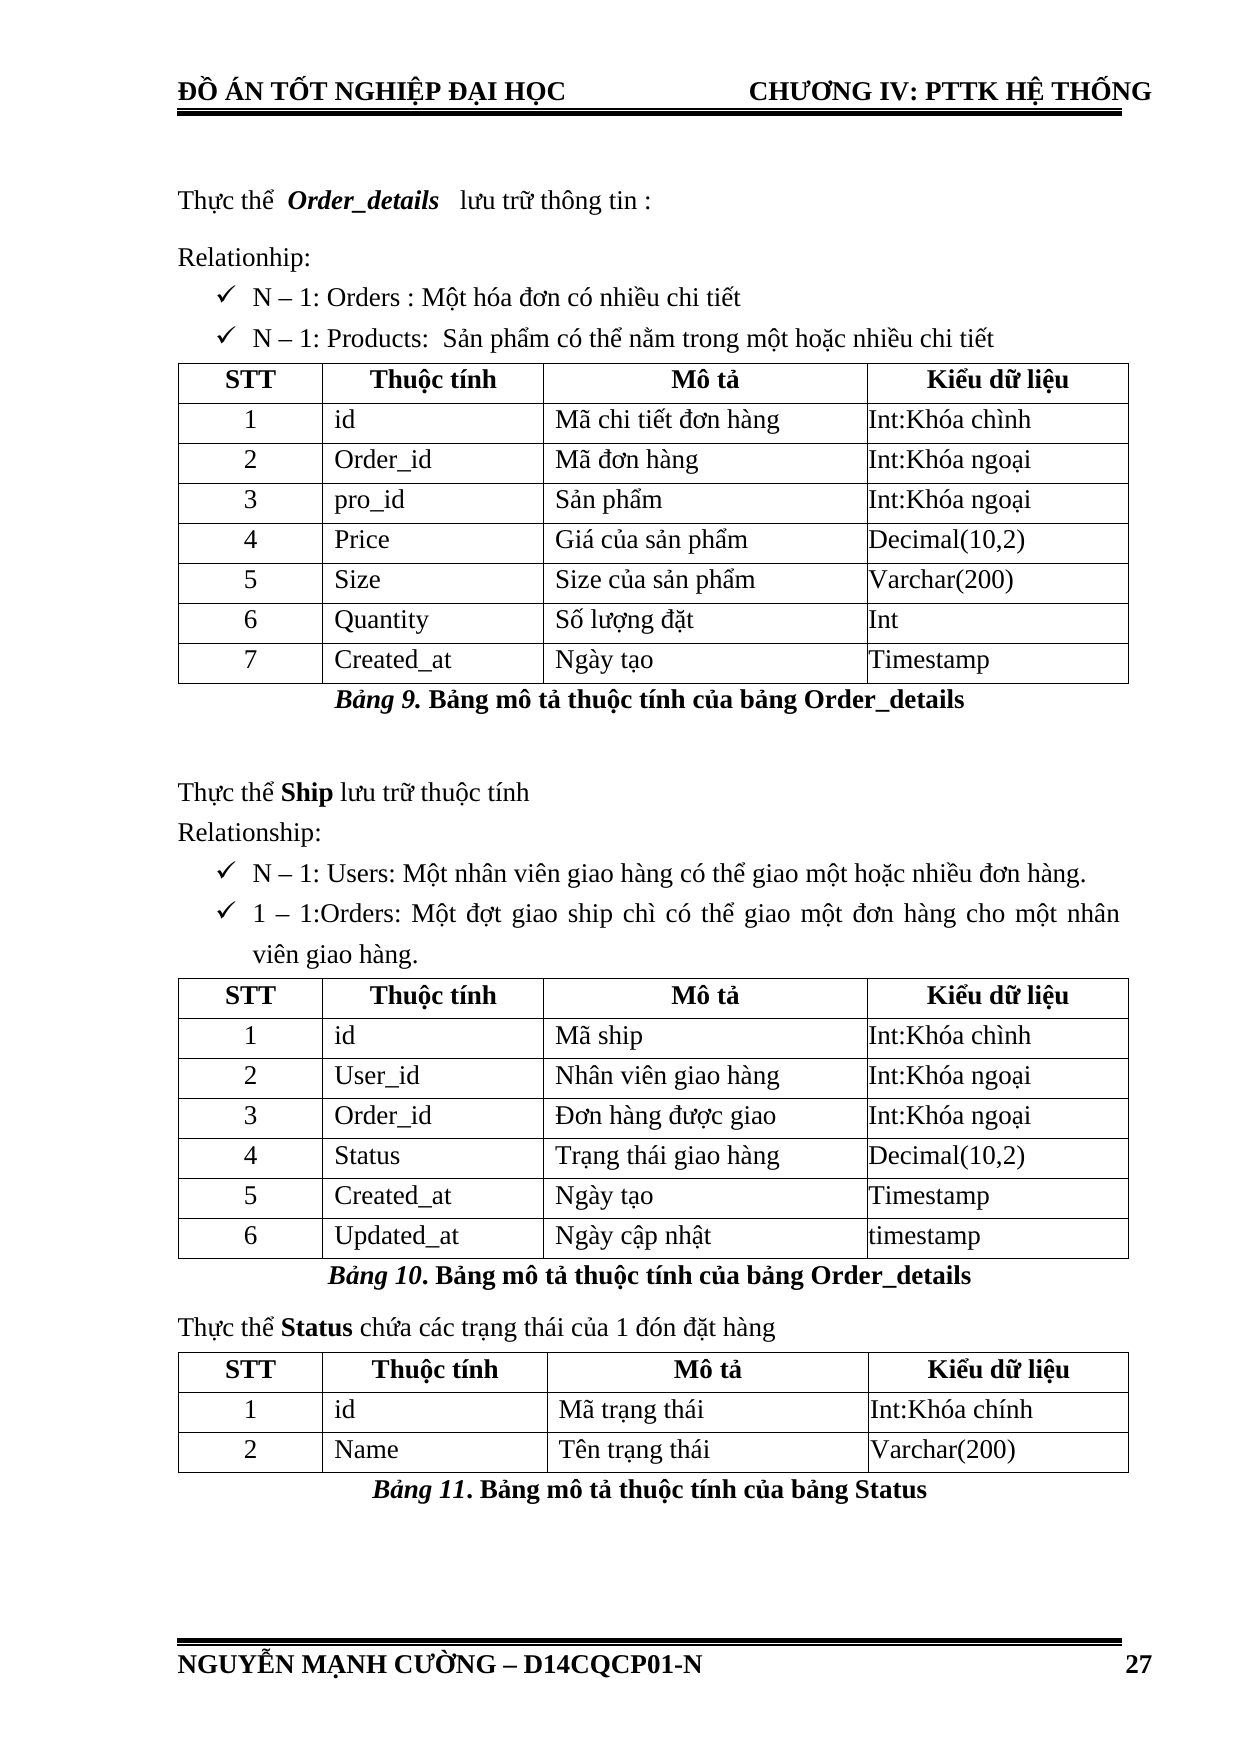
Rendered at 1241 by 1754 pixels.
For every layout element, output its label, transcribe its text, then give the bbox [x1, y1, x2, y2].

table_cell Varchar(200) [868, 564, 1128, 602]
text Thực thể Order_details lưu trữ thông tin : [177, 184, 1122, 215]
table_cell Ngày tạo [544, 1179, 867, 1218]
text Bảng 10. Bảng mô tả thuộc tính của bảng Order_details [177, 1259, 1122, 1290]
table_cell id [323, 404, 543, 442]
table_header Mô tả [544, 979, 867, 1018]
text Bảng 11. Bảng mô tả thuộc tính của bảng Status [177, 1473, 1122, 1504]
table_header STT [179, 364, 322, 402]
table_cell Created_at [323, 644, 543, 682]
table_cell Size của sản phẩm [544, 564, 867, 602]
table_cell Mã đơn hàng [544, 444, 867, 482]
table_cell Name [323, 1433, 547, 1472]
table_cell Varchar(200) [869, 1433, 1128, 1472]
table_cell Created_at [323, 1179, 543, 1218]
list N – 1: Products: Sản phẩm có thể nằm trong một hoặc nhiều chi tiết [215, 322, 1122, 353]
table_cell Timestamp [868, 1179, 1128, 1218]
table_cell Int:Khóa chình [868, 404, 1128, 442]
table_cell Đơn hàng được giao [544, 1099, 867, 1138]
table_header STT [179, 979, 322, 1018]
text Relationship: [177, 816, 1122, 847]
table_cell Decimal(10,2) [868, 524, 1128, 562]
table_cell Ngày tạo [544, 644, 867, 682]
table_cell User_id [323, 1059, 543, 1098]
table_cell Timestamp [868, 644, 1128, 682]
table_cell Số lượng đặt [544, 604, 867, 642]
text Thực thể Ship lưu trữ thuộc tính [177, 776, 1122, 807]
table_header Mô tả [544, 364, 867, 402]
table_cell Price [323, 524, 543, 562]
table_header Thuộc tính [323, 364, 543, 402]
table_cell pro_id [323, 484, 543, 522]
table_cell Mã chi tiết đơn hàng [544, 404, 867, 442]
table_cell Order_id [323, 444, 543, 482]
table_cell timestamp [868, 1219, 1128, 1258]
table_cell 2 [179, 1059, 322, 1098]
text Relationhip: [177, 241, 1122, 272]
table_cell Ngày cập nhật [544, 1219, 867, 1258]
table_cell Int:Khóa ngoại [868, 1099, 1128, 1138]
table_cell Mã ship [544, 1019, 867, 1058]
table_cell Int:Khóa chình [868, 1019, 1128, 1058]
table_cell Int:Khóa chính [869, 1393, 1128, 1432]
table_cell Decimal(10,2) [868, 1139, 1128, 1178]
table_cell Trạng thái giao hàng [544, 1139, 867, 1178]
text Thực thể Status chứa các trạng thái của 1 đón đặt hàng [177, 1311, 1122, 1342]
table_cell Int:Khóa ngoại [868, 1059, 1128, 1098]
table_header Mô tả [548, 1353, 868, 1392]
table_cell 7 [179, 644, 322, 682]
table_cell 6 [179, 1219, 322, 1258]
list N – 1: Users: Một nhân viên giao hàng có thể giao một hoặc nhiều đơn hàng. [215, 857, 1122, 888]
table_cell Quantity [323, 604, 543, 642]
list N – 1: Orders : Một hóa đơn có nhiều chi tiết [215, 281, 1122, 312]
table_cell 2 [179, 444, 322, 482]
table_header STT [179, 1353, 322, 1392]
table_header Kiểu dữ liệu [869, 1353, 1128, 1392]
table_cell Tên trạng thái [548, 1433, 868, 1472]
table_cell 1 [179, 404, 322, 442]
table_header Thuộc tính [323, 979, 543, 1018]
table_cell Updated_at [323, 1219, 543, 1258]
table_cell 4 [179, 1139, 322, 1178]
table_cell 5 [179, 564, 322, 602]
table_cell Sản phẩm [544, 484, 867, 522]
table_cell id [323, 1019, 543, 1058]
table_cell Giá của sản phẩm [544, 524, 867, 562]
table_cell 5 [179, 1179, 322, 1218]
table_cell 1 [179, 1393, 322, 1432]
table_cell Status [323, 1139, 543, 1178]
table_cell 1 [179, 1019, 322, 1058]
table_cell 3 [179, 484, 322, 522]
list 1 – 1:Orders: Một đợt giao ship chì có thể giao một đơn hàng cho một nhân viên giao hàng. [215, 897, 1122, 969]
text Bảng 9. Bảng mô tả thuộc tính của bảng Order_details [177, 684, 1122, 714]
table_cell 3 [179, 1099, 322, 1138]
table_cell Nhân viên giao hàng [544, 1059, 867, 1098]
table_cell Order_id [323, 1099, 543, 1138]
table_cell Int [868, 604, 1128, 642]
table_cell Size [323, 564, 543, 602]
table_cell Int:Khóa ngoại [868, 444, 1128, 482]
table_header Kiểu dữ liệu [868, 979, 1128, 1018]
table_cell id [323, 1393, 547, 1432]
table_cell 2 [179, 1433, 322, 1472]
table_cell 6 [179, 604, 322, 642]
table_cell Mã trạng thái [548, 1393, 868, 1432]
table_cell Int:Khóa ngoại [868, 484, 1128, 522]
table_header Kiểu dữ liệu [868, 364, 1128, 402]
table_cell 4 [179, 524, 322, 562]
table_header Thuộc tính [323, 1353, 547, 1392]
